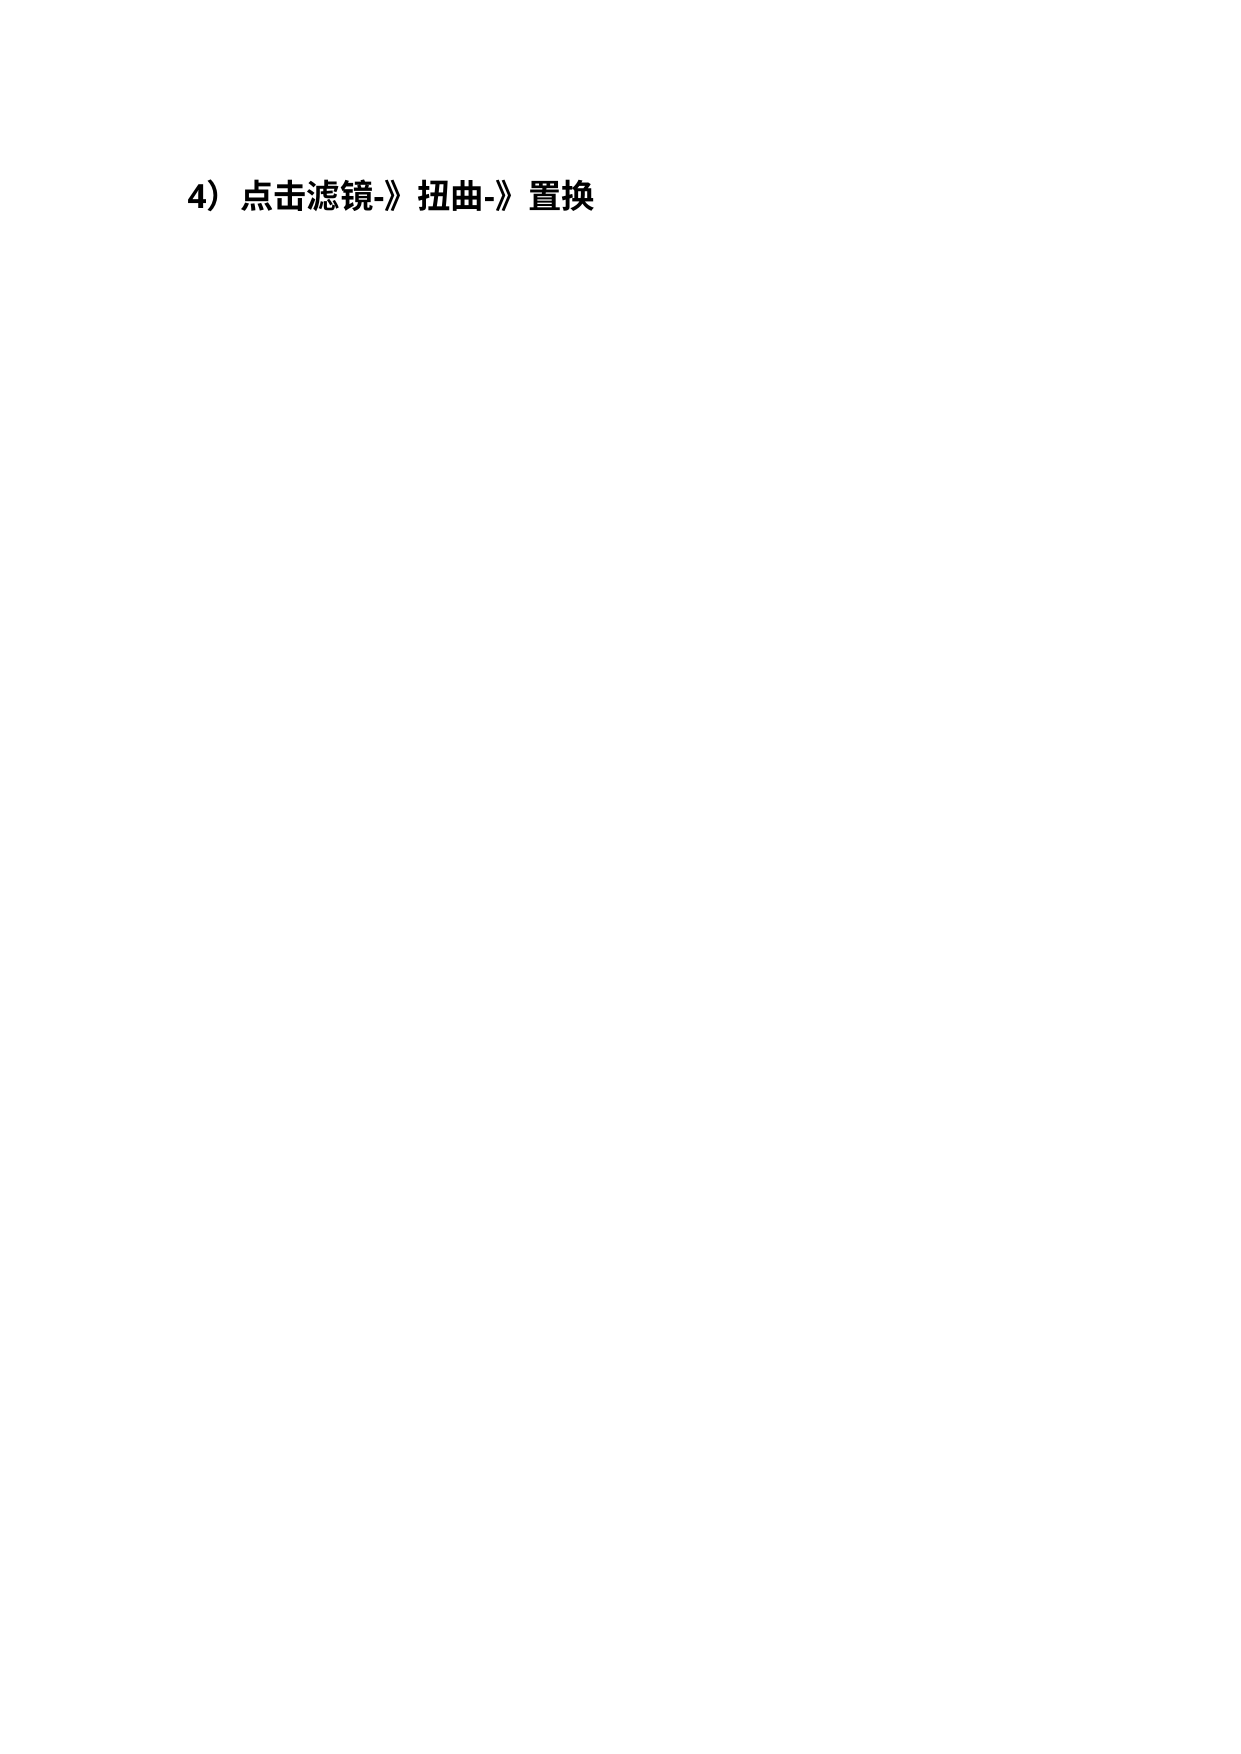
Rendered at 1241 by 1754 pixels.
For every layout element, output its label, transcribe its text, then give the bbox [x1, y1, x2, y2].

subtitle 4）点击滤镜-》扭曲-》置换 [187, 162, 1053, 227]
